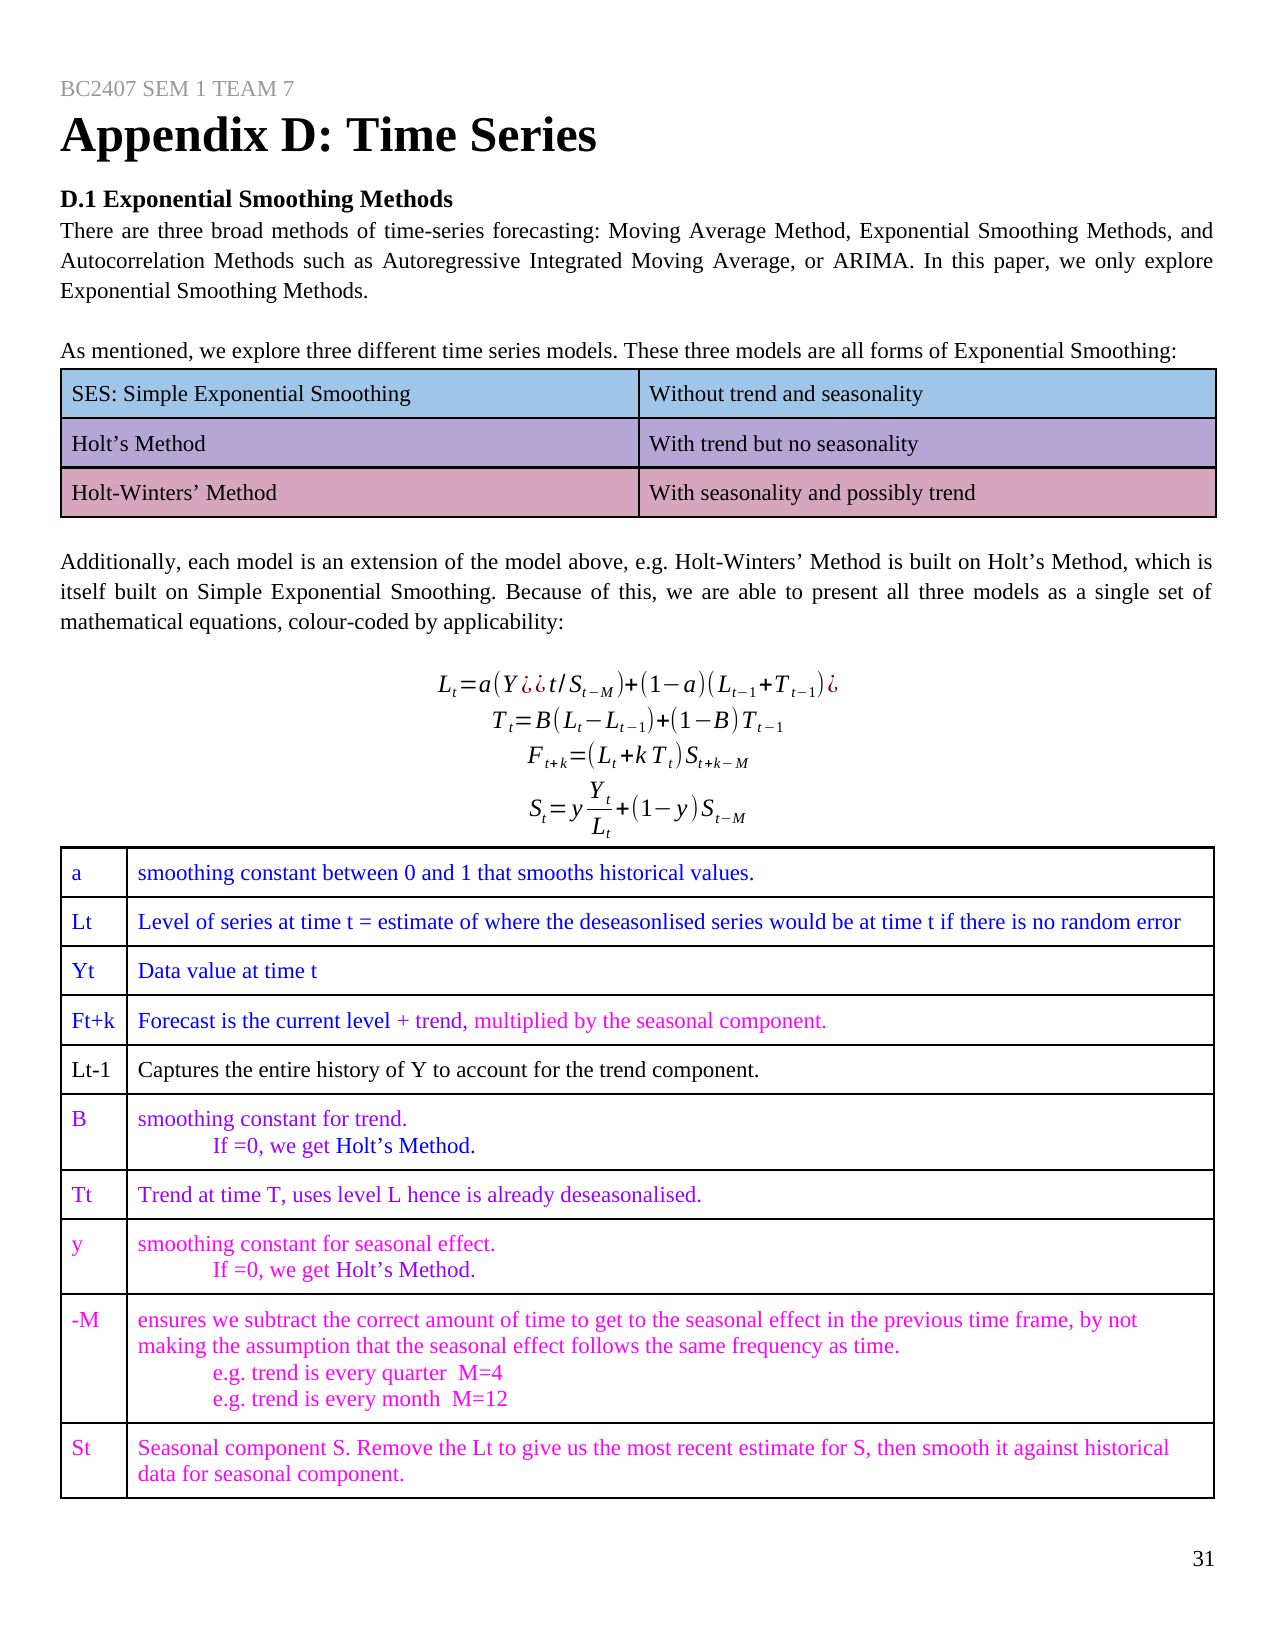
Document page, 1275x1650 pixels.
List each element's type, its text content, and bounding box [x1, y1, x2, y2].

table_cell smoothing constant for seasonal effect. If =0, we get Holt’s Method. [128, 1220, 1213, 1293]
table_cell Holt’s Method [62, 419, 638, 466]
table_cell With seasonality and possibly trend [640, 469, 1215, 516]
table_cell Tt [62, 1171, 126, 1218]
table_cell Lt [62, 898, 126, 945]
table_header Without trend and seasonality [640, 370, 1215, 417]
table_cell Seasonal component S. Remove the Lt to give us the most recent estimate for S, then smooth it against historical data for seasonal component. [128, 1424, 1213, 1497]
subtitle Appendix D: Time Series [60, 105, 1215, 163]
text There are three broad methods of time-series forecasting: Moving Average Method, Exponential Smoothing Methods, and Autocorrelation Methods such as Autoregressive Integrated Moving Average, or ARIMA. In this paper, we only explore Exponential Smoothing Methods. [60, 217, 1215, 303]
table_cell Level of series at time t = estimate of where the deseasonlised series would be at time t if there is no random error [128, 898, 1213, 945]
table_cell Ft+k [62, 996, 126, 1043]
table_cell smoothing constant for trend. If =0, we get Holt’s Method. [128, 1095, 1213, 1168]
table_cell With trend but no seasonality [640, 419, 1215, 466]
table_cell Data value at time t [128, 947, 1213, 994]
table_cell Lt-1 [62, 1046, 126, 1093]
table_header a [62, 849, 126, 896]
text Additionally, each model is an extension of the model above, e.g. Holt-Winters’ Method is built on Holt’s Method, which is itself built on Simple Exponential Smoothing. Because of this, we are able to present all three models as a single set of mathematical equations, colour-coded by applicability: [60, 548, 1215, 635]
table_cell Trend at time T, uses level L hence is already deseasonalised. [128, 1171, 1213, 1218]
table_cell Yt [62, 947, 126, 994]
table_cell St [62, 1424, 126, 1497]
table_cell ensures we subtract the correct amount of time to get to the seasonal effect in the previous time frame, by not making the assumption that the seasonal effect follows the same frequency as time. e.g. trend is every quarter M=4 e.g. trend is every month M=12 [128, 1295, 1213, 1422]
table_cell B [62, 1095, 126, 1168]
table_cell Holt-Winters’ Method [62, 469, 638, 516]
table_header smoothing constant between 0 and 1 that smooths historical values. [128, 849, 1213, 896]
table_header SES: Simple Exponential Smoothing [62, 370, 638, 417]
subtitle D.1 Exponential Smoothing Methods [60, 184, 1184, 212]
text As mentioned, we explore three different time series models. These three models are all forms of Exponential Smoothing: [60, 338, 1215, 364]
table_cell Forecast is the current level + trend, multiplied by the seasonal component. [128, 996, 1213, 1043]
table_cell y [62, 1220, 126, 1293]
table_cell Captures the entire history of Y to account for the trend component. [128, 1046, 1213, 1093]
table_cell -M [62, 1295, 126, 1422]
